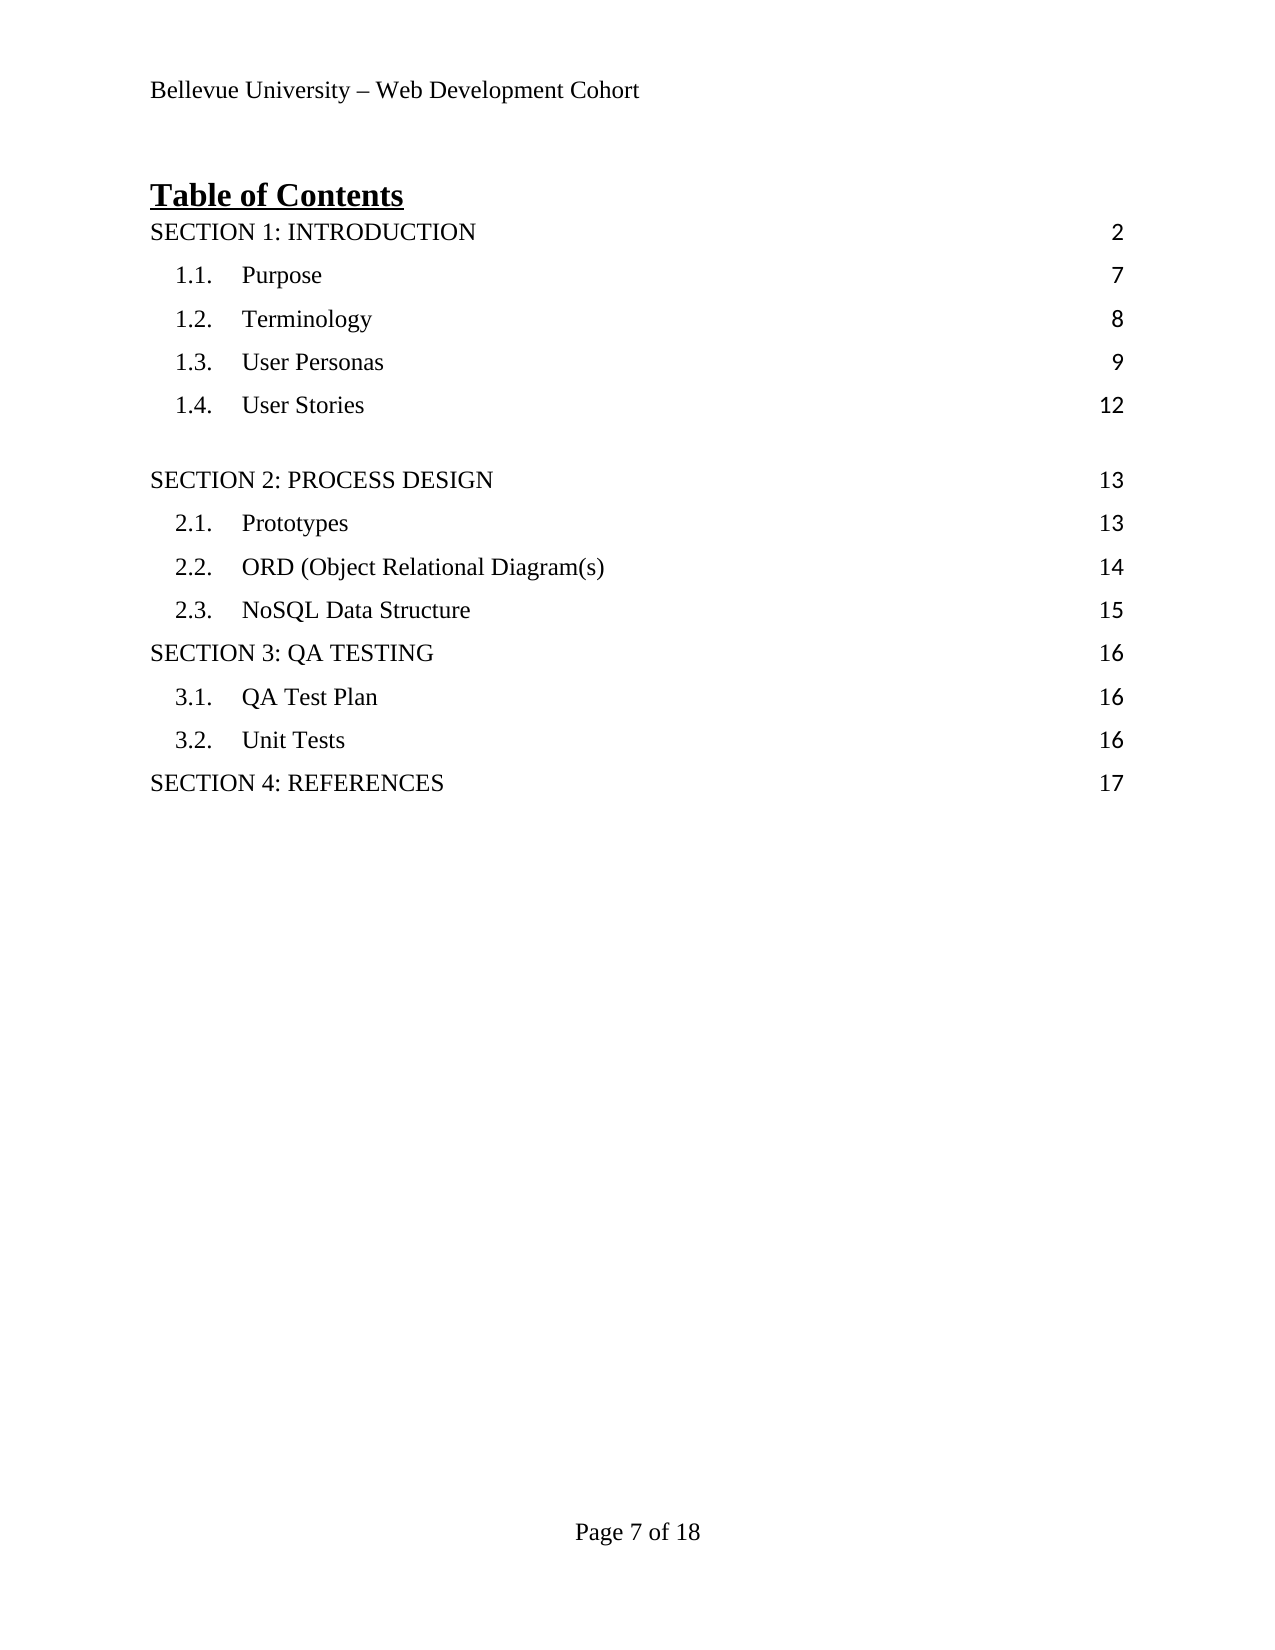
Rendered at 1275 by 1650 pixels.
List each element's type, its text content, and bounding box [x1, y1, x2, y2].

text Table of Contents [150, 175, 1125, 213]
